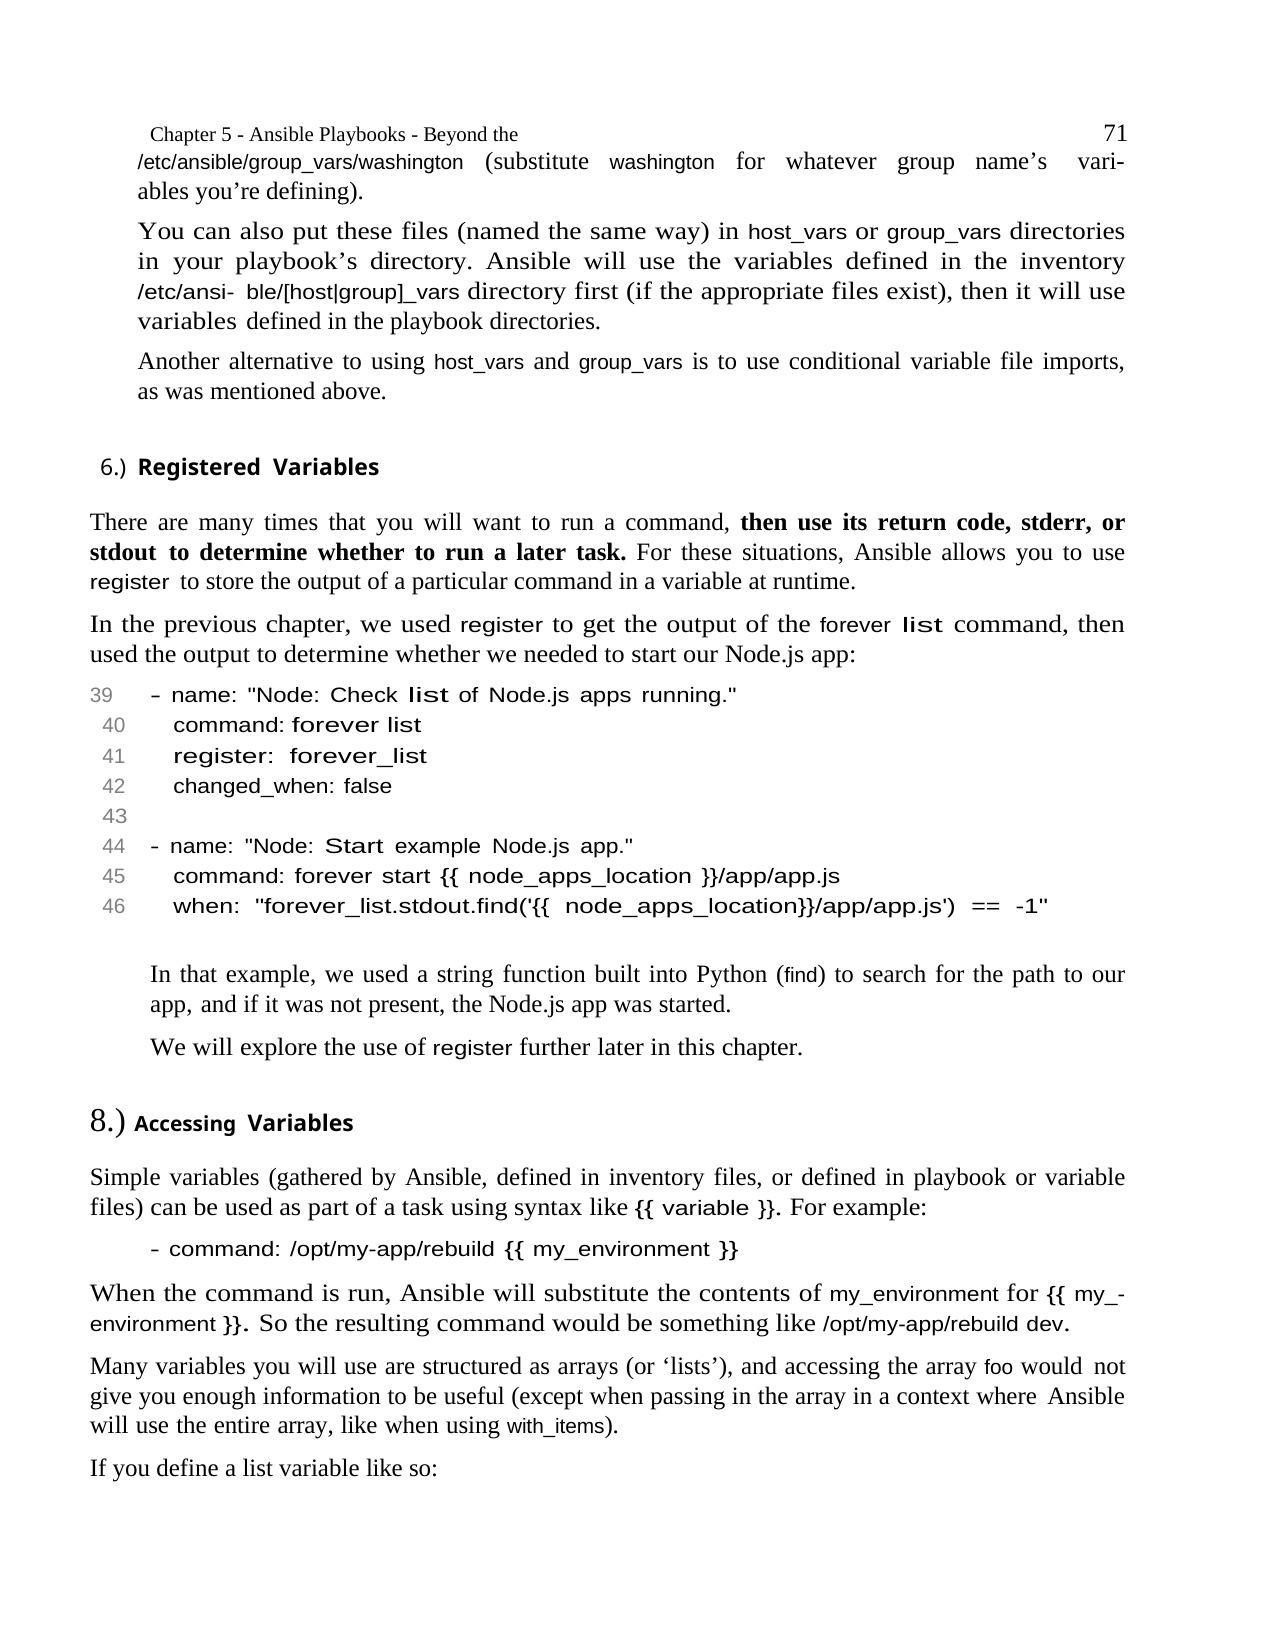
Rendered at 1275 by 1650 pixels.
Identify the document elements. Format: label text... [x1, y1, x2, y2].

list changed_when: false 43 [102, 773, 393, 827]
text In that example, we used a string function built into Python (find) to search for the path to our app, and if it was not present, the Node.js app was started. [150, 959, 1125, 1018]
list - name: "Node: Check list of Node.js apps running." [89, 683, 1137, 707]
text When the command is run, Ansible will substitute the contents of my_environment for {{ my_- environment }}. So the resulting command would be something like /opt/my-app/rebuild dev. [89, 1278, 1125, 1337]
list - name: "Node: Start example Node.js app." [102, 833, 1137, 857]
text There are many times that you will want to run a command, then use its return code, stderr, or stdout to determine whether to run a later task. For these situations, Ansible allows you to use register to store the output of a particular command in a variable at runtime. [89, 507, 1126, 595]
text Another alternative to using host_vars and group_vars is to use conditional variable file imports, as was mentioned above. [137, 346, 1126, 405]
list when: "forever_list.stdout.find('{{ node_apps_location}}/app/app.js') == -1" [102, 894, 1137, 918]
subtitle 8.) Accessing Variables [89, 1100, 1137, 1138]
list command: forever list [102, 713, 1137, 737]
text Many variables you will use are structured as arrays (or ‘lists’), and accessing the array foo would not give you enough information to be useful (except when passing in the array in a context where Ansible will use the entire array, like when using with_items). [89, 1351, 1126, 1439]
text /etc/ansible/group_vars/washington (substitute washington for whatever group name’s vari- ables you’re defining). [137, 146, 1125, 204]
text Simple variables (gathered by Ansible, defined in inventory files, or defined in playbook or variable files) can be used as part of a task using syntax like {{ variable }}. For example: [89, 1162, 1126, 1221]
text You can also put these files (named the same way) in host_vars or group_vars directories in your playbook’s directory. Ansible will use the variables defined in the inventory /etc/ansi- ble/[host|group]_vars directory first (if the appropriate files exist), then it will use variables defined in the playbook directories. [137, 216, 1126, 335]
text We will explore the use of register further later in this chapter. [150, 1032, 1137, 1061]
text If you define a list variable like so: [89, 1453, 1137, 1482]
text - command: /opt/my-app/rebuild {{ my_environment }} [150, 1237, 1137, 1261]
subtitle Registered Variables [100, 451, 1137, 483]
list register: forever_list [102, 743, 1137, 767]
text In the previous chapter, we used register to get the output of the forever list command, then used the output to determine whether we needed to start our Node.js app: [89, 609, 1125, 667]
list command: forever start {{ node_apps_location }}/app/app.js [102, 864, 1137, 888]
